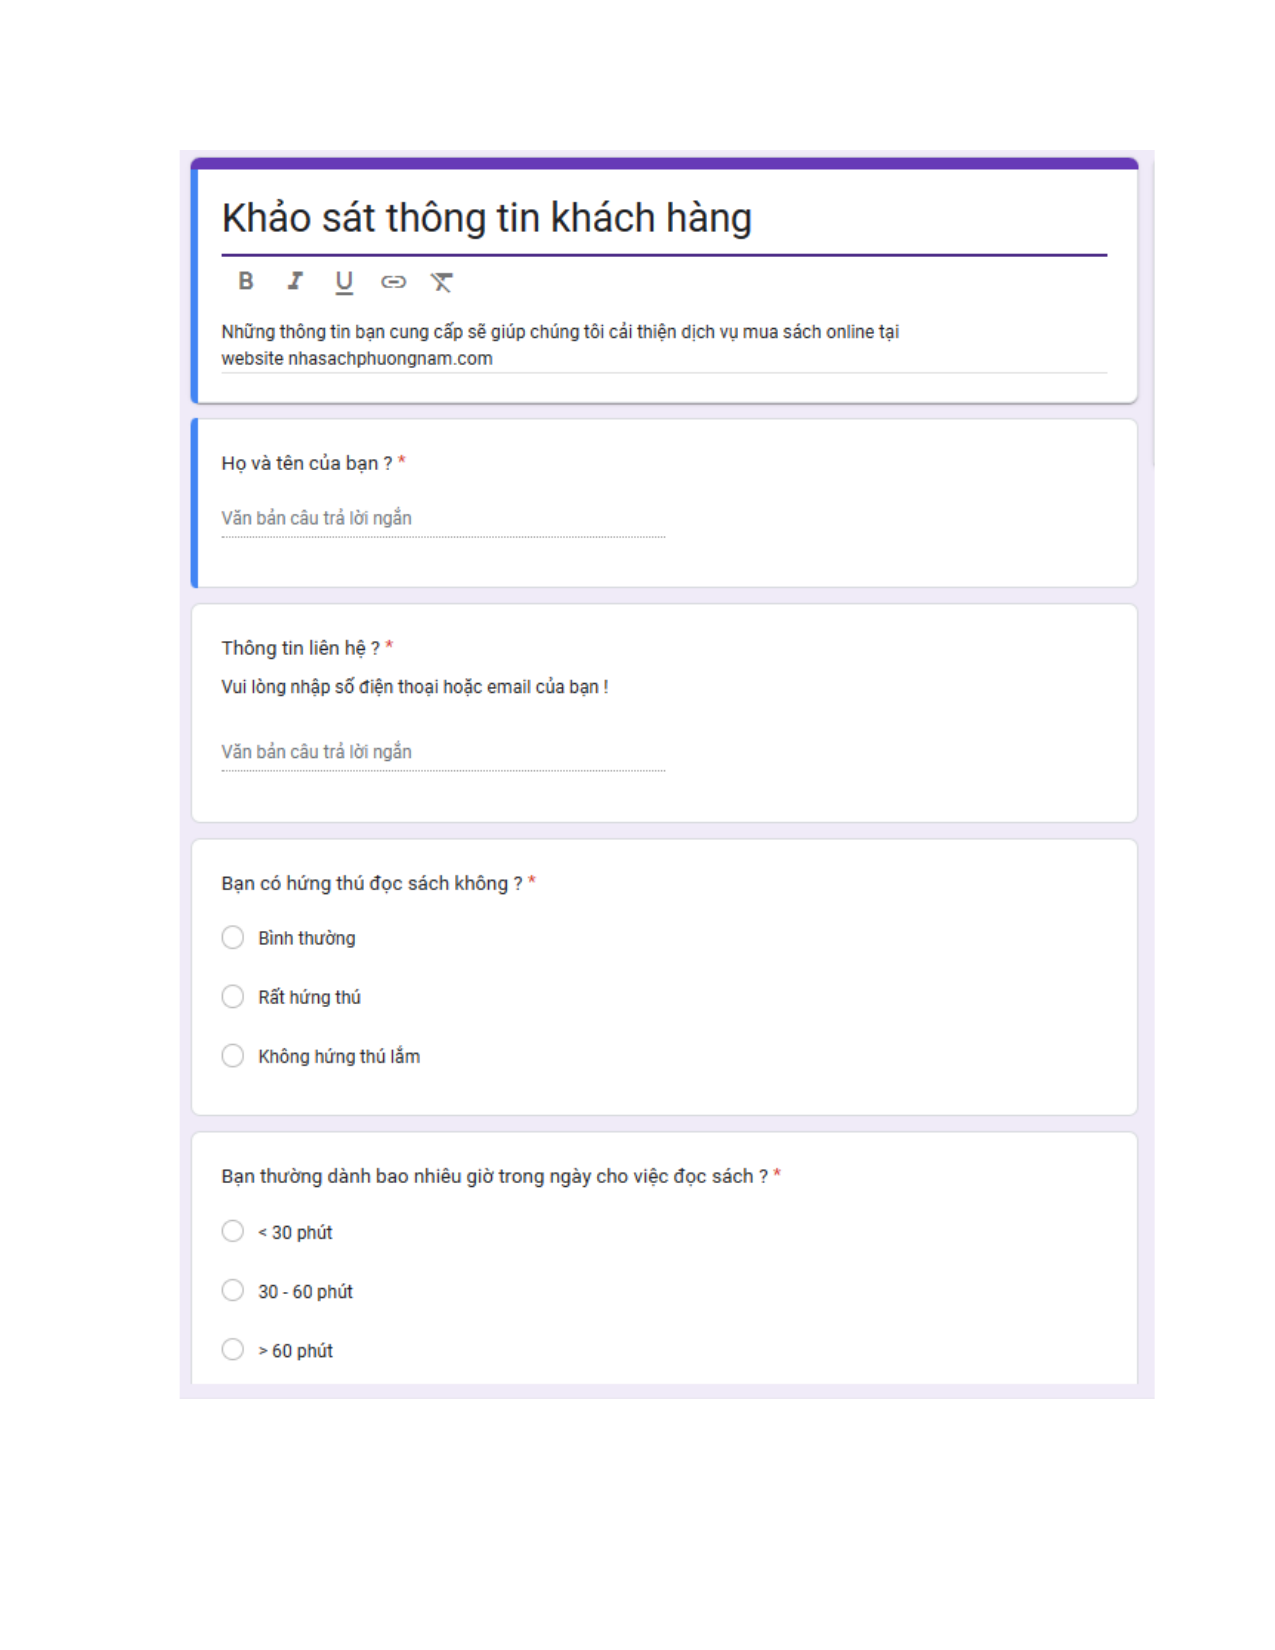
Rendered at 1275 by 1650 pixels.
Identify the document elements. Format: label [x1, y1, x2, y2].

picture [179, 150, 1155, 1399]
